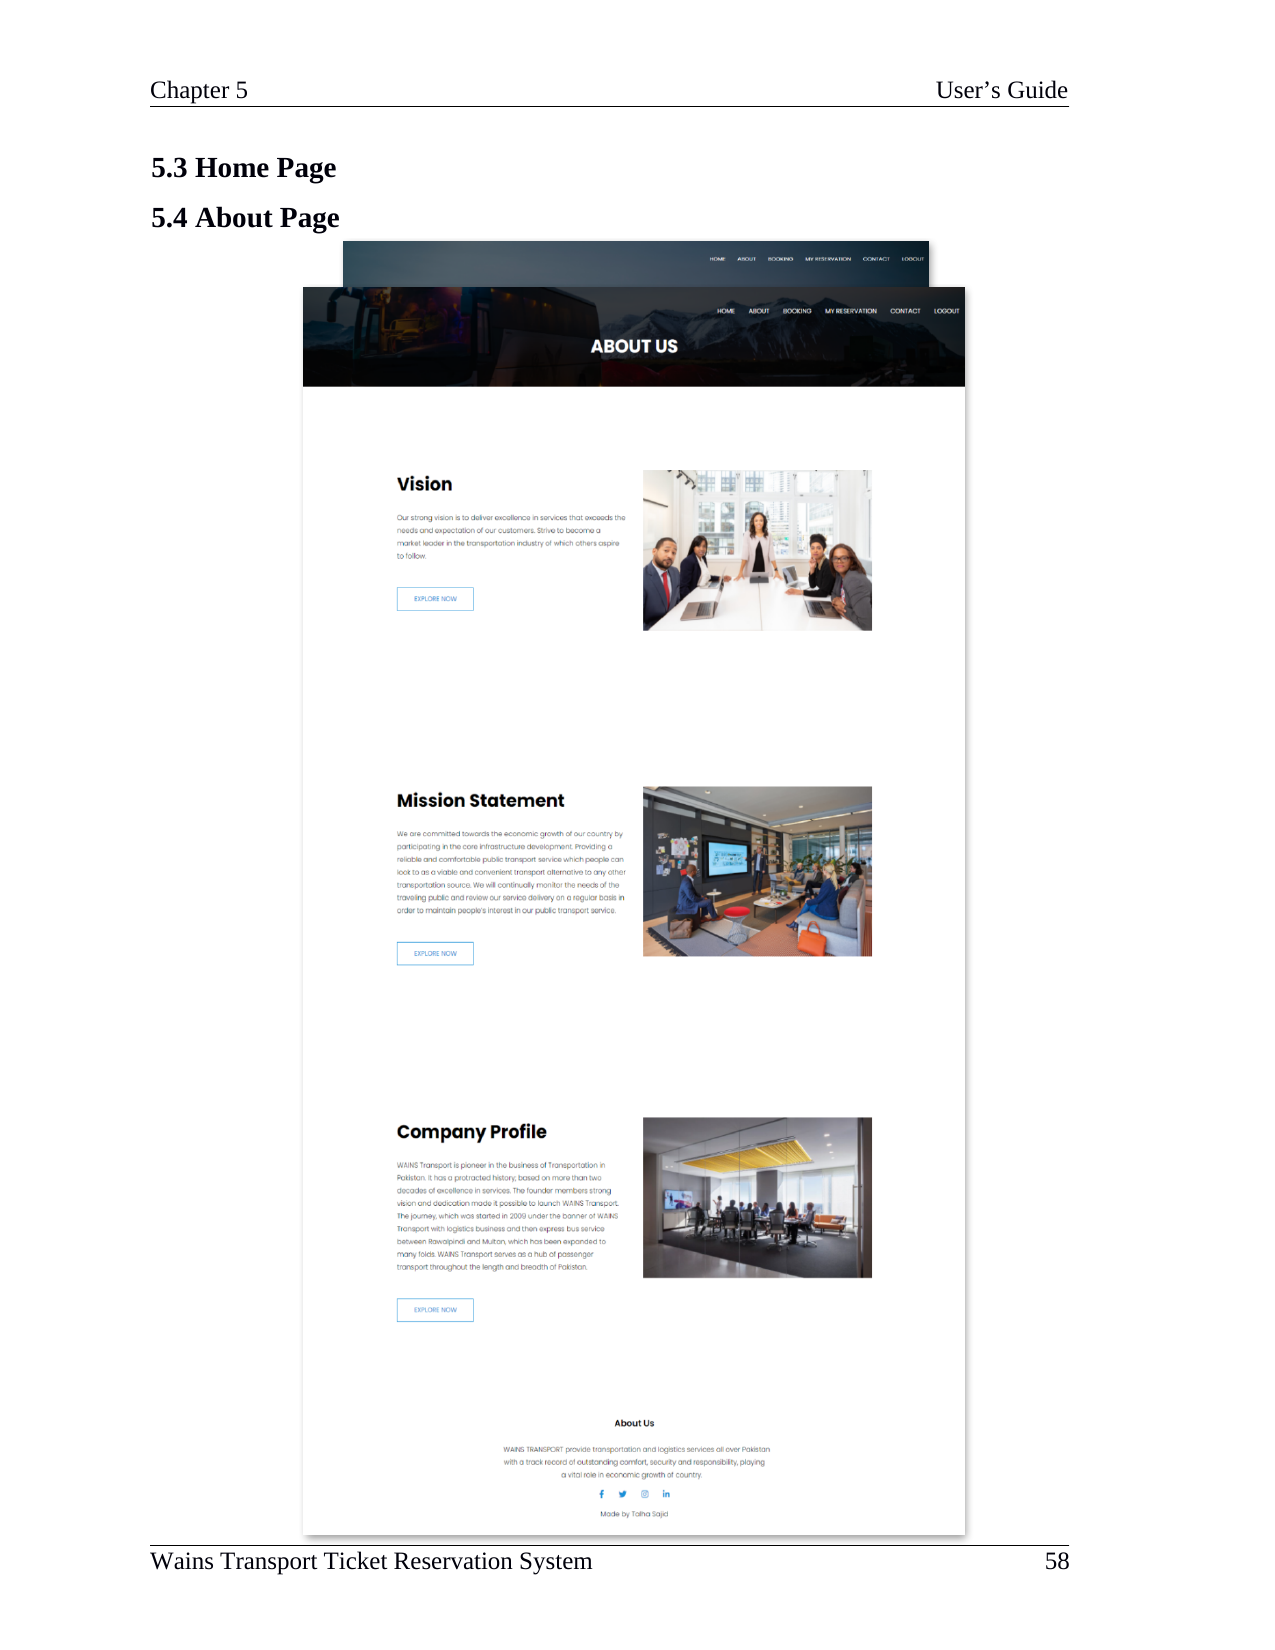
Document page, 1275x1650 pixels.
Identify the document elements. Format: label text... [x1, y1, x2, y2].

subtitle 5.3 Home Page [151, 150, 1069, 183]
subtitle 5.4 About Page [151, 200, 1069, 234]
picture [303, 241, 965, 1535]
